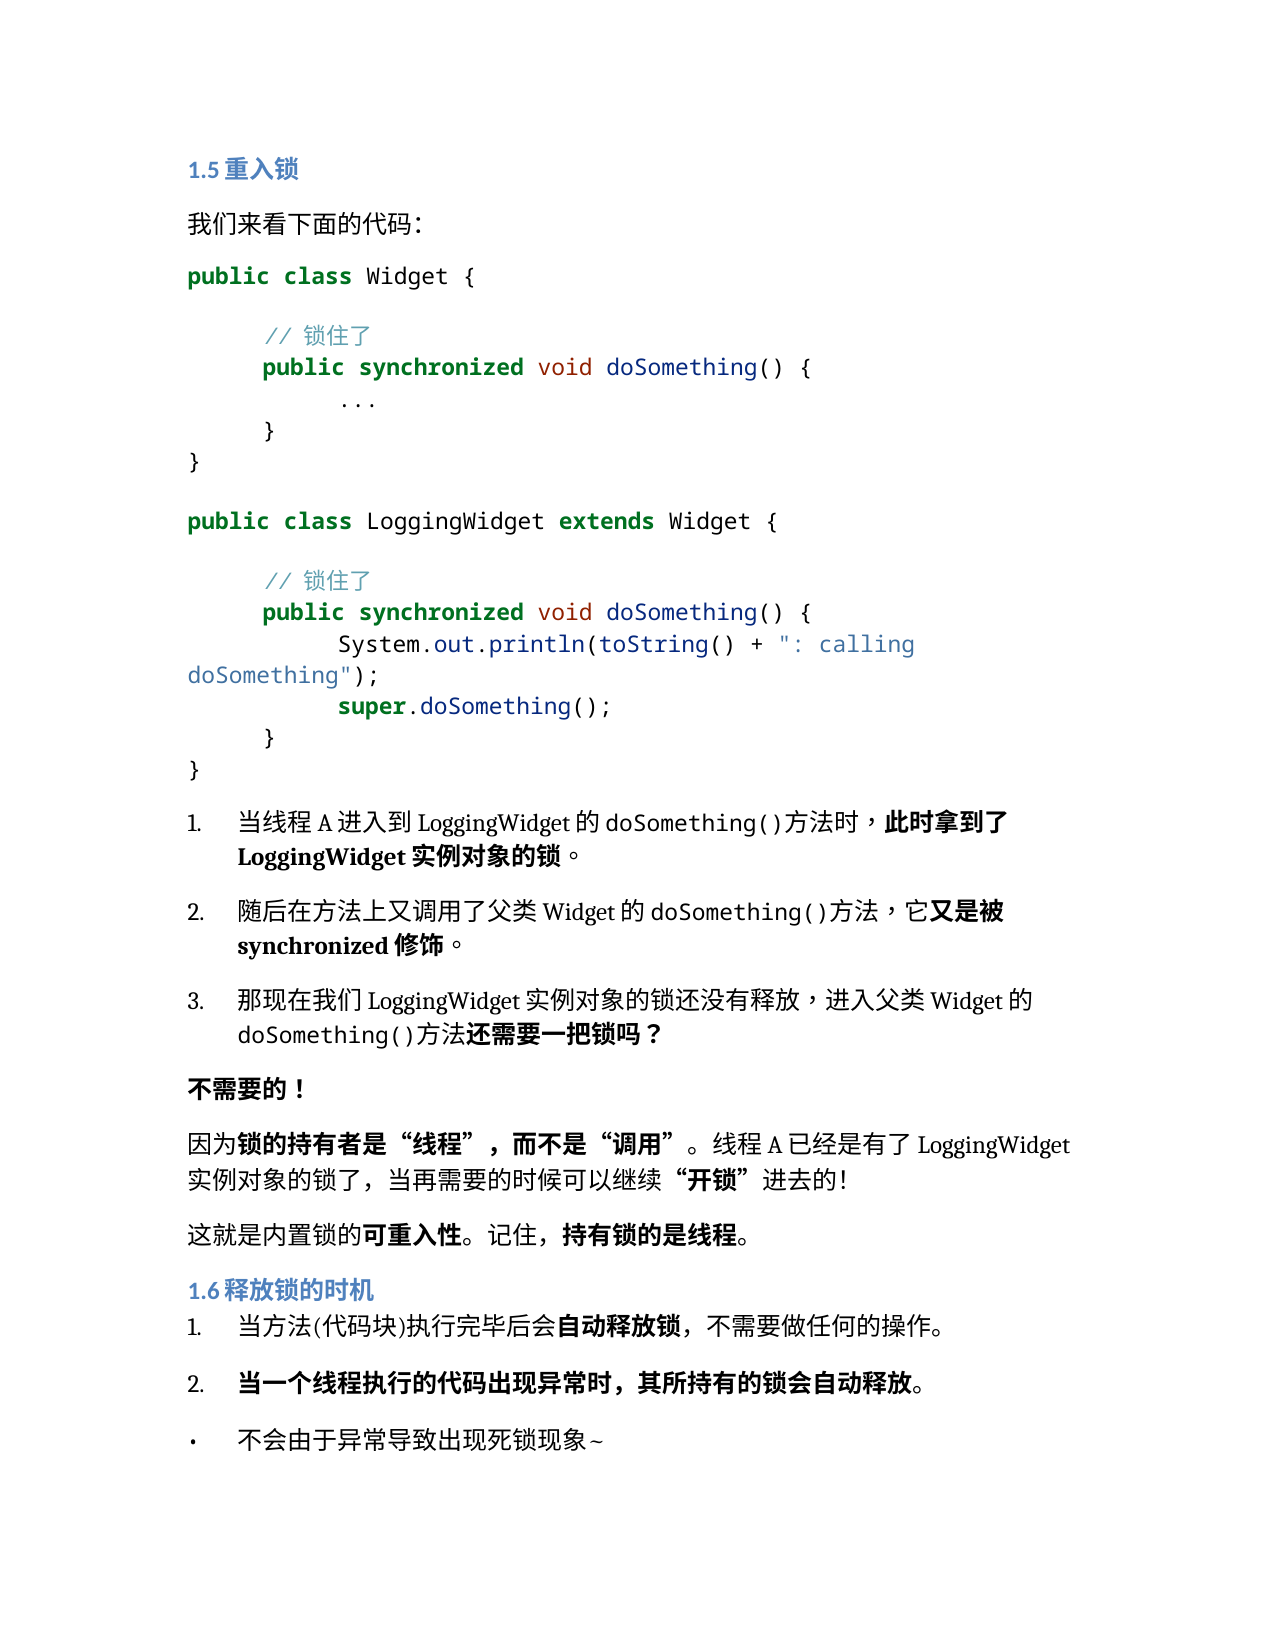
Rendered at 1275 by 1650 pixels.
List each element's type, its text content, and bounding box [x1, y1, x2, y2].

text 因为锁的持有者是“线程”，而不是“调用”。线程A已经是有了LoggingWidget实例对象的锁了，当再需要的时候可以继续“开锁”进去的！ [187, 1124, 1087, 1197]
list 当方法(代码块)执行完毕后会自动释放锁，不需要做任何的操作。 [187, 1307, 1087, 1343]
text 这就是内置锁的可重入性。记住，持有锁的是线程。 [187, 1216, 1087, 1252]
list 不会由于异常导致出现死锁现象~ [187, 1421, 1087, 1457]
subtitle 1.5重入锁 [187, 150, 1087, 186]
list 那现在我们LoggingWidget实例对象的锁还没有释放，进入父类Widget的doSomething()方法还需要一把锁吗？ [187, 982, 1087, 1051]
list 当一个线程执行的代码出现异常时，其所持有的锁会自动释放。 [187, 1364, 1087, 1400]
subtitle 1.6释放锁的时机 [187, 1273, 1087, 1307]
text 不需要的！ [187, 1071, 1087, 1106]
list 随后在方法上又调用了父类Widget的doSomething()方法，它又是被synchronized修饰。 [187, 893, 1087, 962]
list 当线程A进入到LoggingWidget的doSomething()方法时，此时拿到了LoggingWidget实例对象的锁。 [187, 804, 1087, 873]
text 我们来看下面的代码： [187, 205, 1087, 241]
text public class Widget { // 锁住了 public synchronized void doSomething() { ... } } public class LoggingWidget extends Widget { // 锁住了 public synchronized void doSomething() { System.out.println(toString() + ": calling doSomething"); super.doSomething(); } } [187, 260, 1087, 784]
